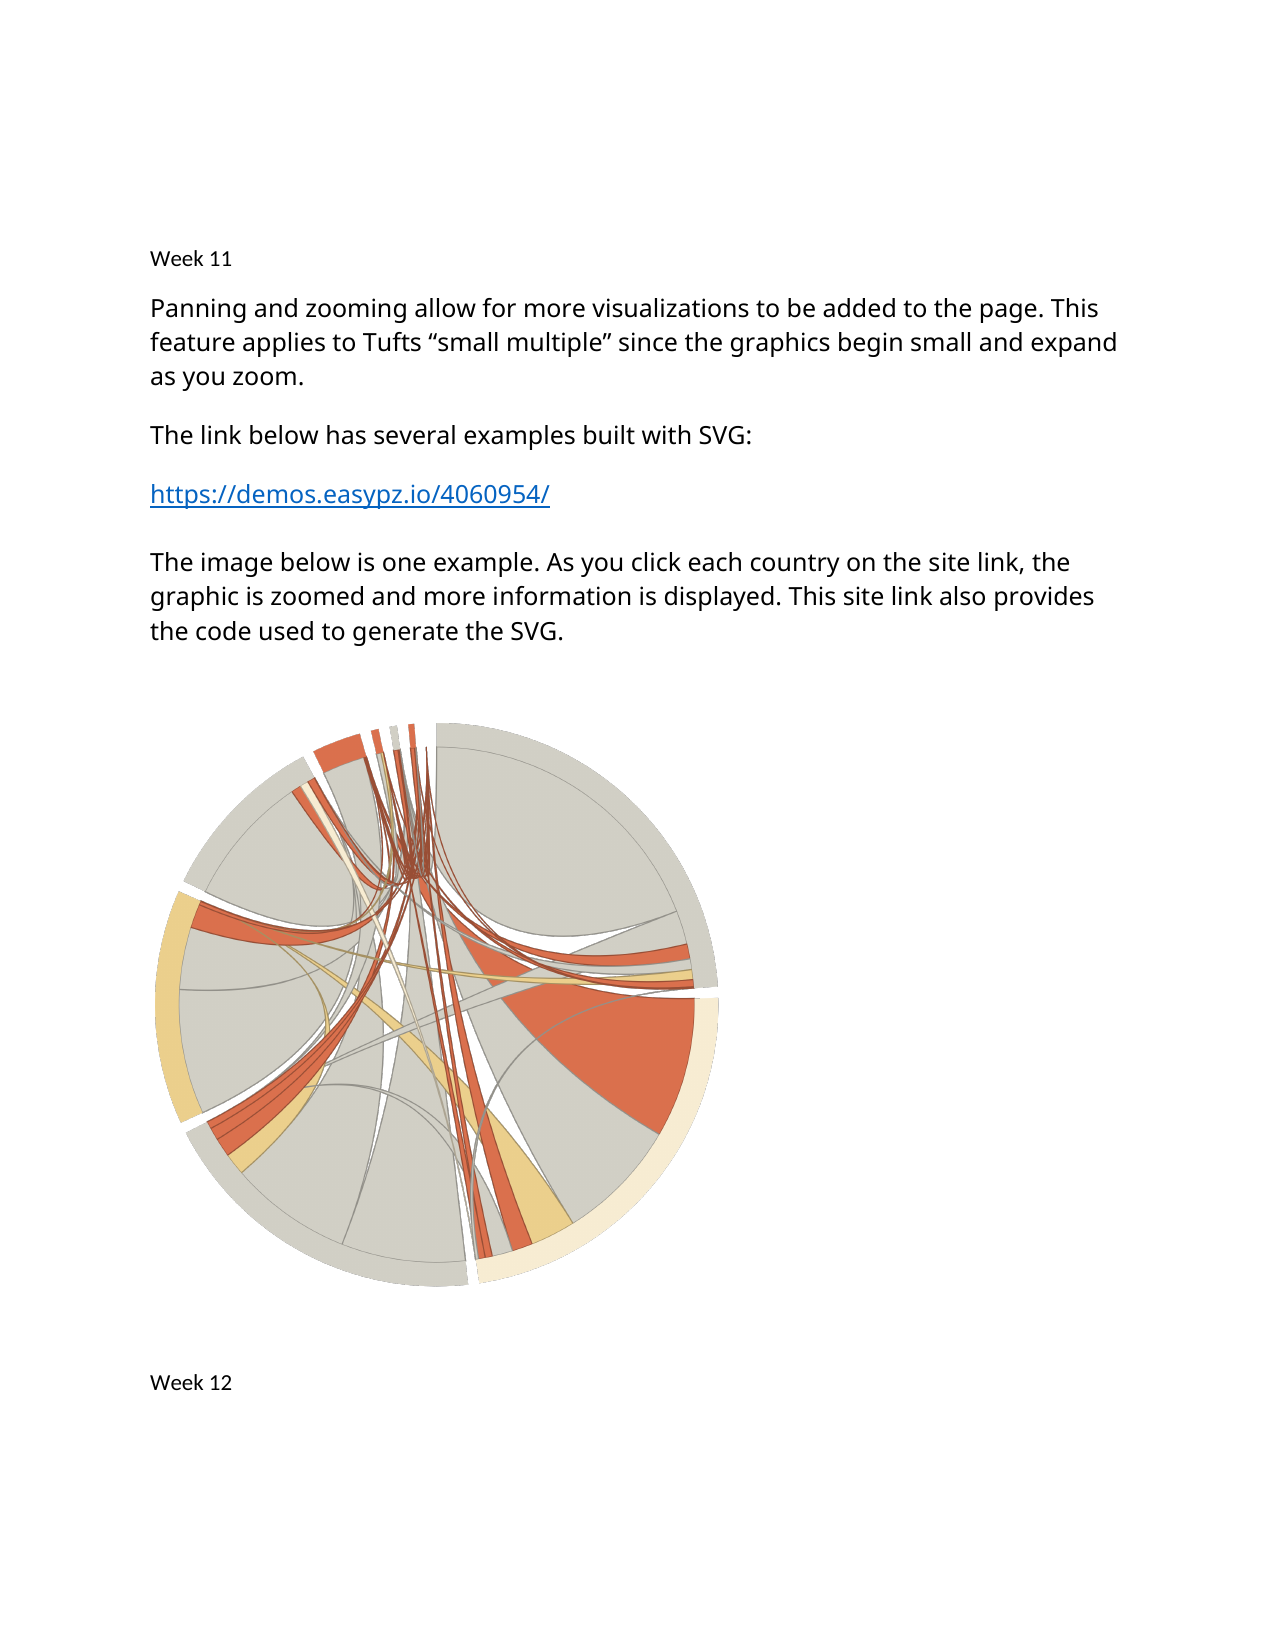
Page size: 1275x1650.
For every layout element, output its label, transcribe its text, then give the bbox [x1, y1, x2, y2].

text Panning and zooming allow for more visualizations to be added to the page. This feature applies to Tufts “small multiple” since the graphics begin small and expand as you zoom. [150, 291, 1125, 393]
text The image below is one example. As you click each country on the site link, the graphic is zoomed and more information is displayed. This site link also provides the code used to generate the SVG. [150, 545, 1125, 647]
picture [150, 706, 723, 1303]
text Week 11 [150, 244, 1125, 272]
text The link below has several examples built with SVG: [150, 418, 1125, 452]
text Week 12 [150, 1368, 1125, 1396]
text https://demos.easypz.io/4060954/ [150, 477, 1125, 511]
